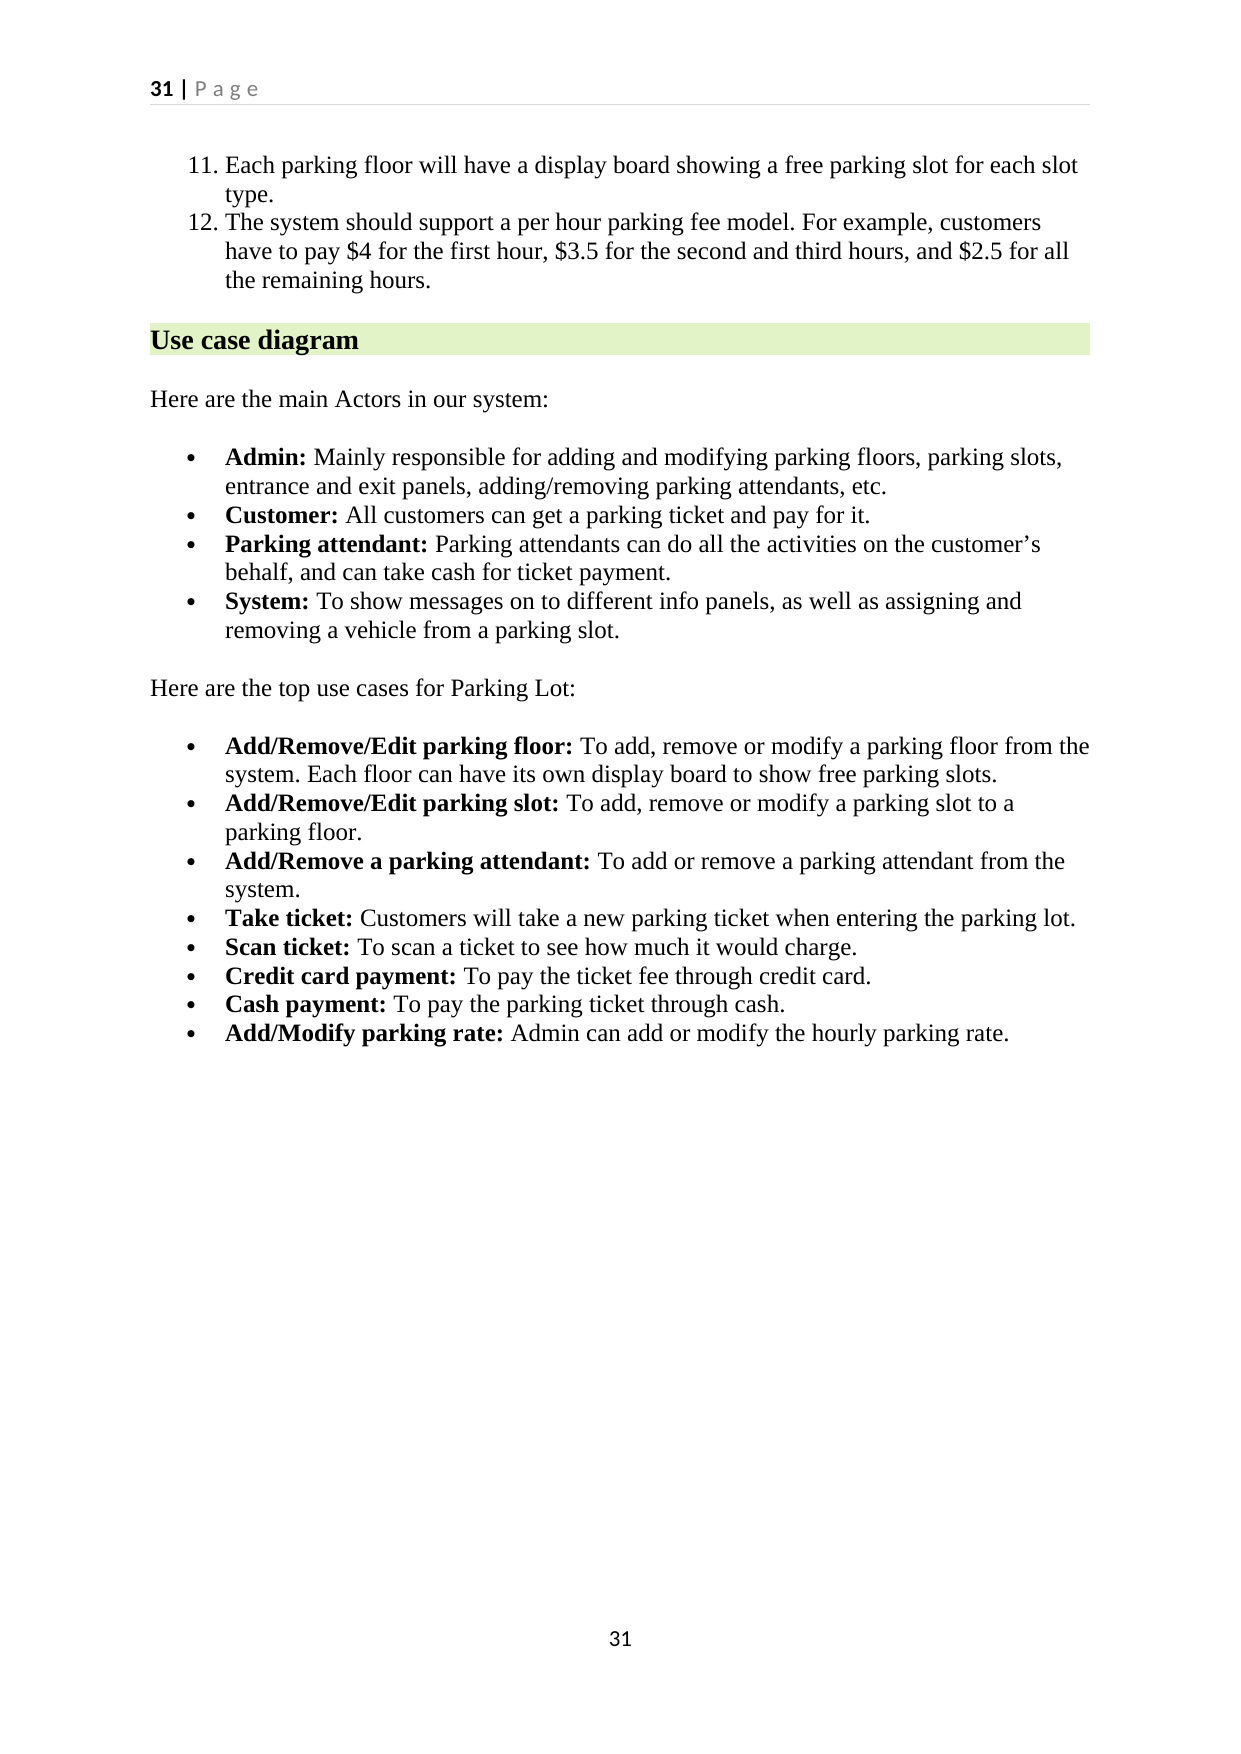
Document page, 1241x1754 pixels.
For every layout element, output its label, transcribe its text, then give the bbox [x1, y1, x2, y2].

list Scan ticket: To scan a ticket to see how much it would charge. [187, 932, 1090, 961]
list Cash payment: To pay the parking ticket through cash. [187, 989, 1090, 1018]
text Use case diagram [150, 323, 1090, 355]
list Add/Remove a parking attendant: To add or remove a parking attendant from the system. [187, 846, 1090, 903]
list Credit card payment: To pay the ticket fee through credit card. [187, 961, 1090, 989]
list Add/Remove/Edit parking slot: To add, remove or modify a parking slot to a parking floor. [187, 788, 1090, 846]
list Take ticket: Customers will take a new parking ticket when entering the parking lot. [187, 903, 1090, 932]
list System: To show messages on to different info panels, as well as assigning and removing a vehicle from a parking slot. [187, 586, 1090, 644]
text Here are the top use cases for Parking Lot: [150, 673, 1090, 702]
list Add/Modify parking rate: Admin can add or modify the hourly parking rate. [187, 1018, 1090, 1047]
list Add/Remove/Edit parking floor: To add, remove or modify a parking floor from the system. Each floor can have its own display board to show free parking slots. [187, 731, 1090, 788]
list Parking attendant: Parking attendants can do all the activities on the customer’s behalf, and can take cash for ticket payment. [187, 529, 1090, 586]
list Admin: Mainly responsible for adding and modifying parking floors, parking slots, entrance and exit panels, adding/removing parking attendants, etc. [187, 442, 1090, 500]
list The system should support a per hour parking fee model. For example, customers have to pay $4 for the first hour, $3.5 for the second and third hours, and $2.5 for all the remaining hours. [187, 207, 1090, 294]
list Customer: All customers can get a parking ticket and pay for it. [187, 500, 1090, 529]
text Here are the main Actors in our system: [150, 384, 1090, 413]
list Each parking floor will have a display board showing a free parking slot for each slot type. [187, 150, 1090, 207]
